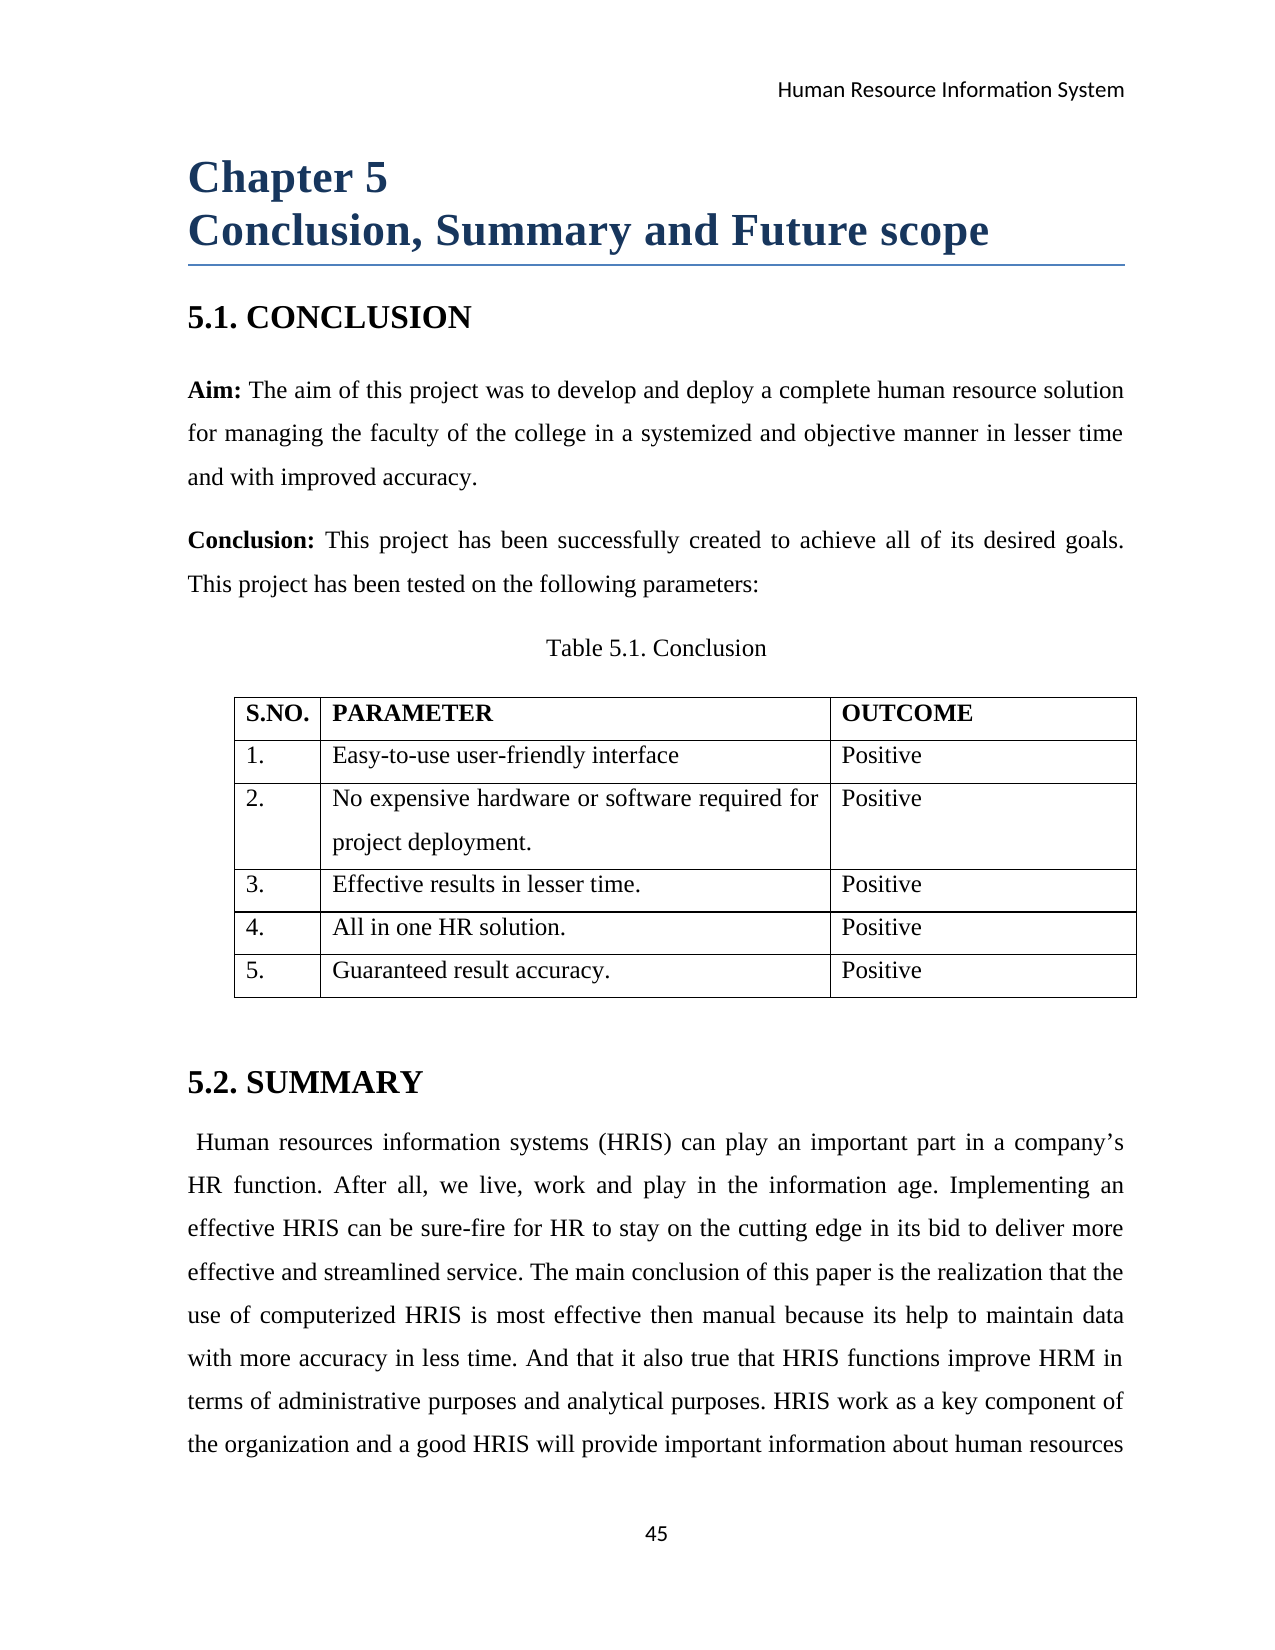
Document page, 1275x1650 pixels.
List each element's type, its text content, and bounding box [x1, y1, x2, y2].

table_cell Guaranteed result accuracy. [321, 955, 830, 997]
table_cell 3. [235, 870, 320, 911]
table_cell 4. [235, 913, 320, 954]
text 5.2. SUMMARY [187, 1062, 1125, 1101]
table_cell Positive [831, 955, 1136, 997]
title Chapter 5 [187, 150, 1125, 203]
table_cell 1. [235, 741, 320, 782]
table_cell Easy-to-use user-friendly interface [321, 741, 830, 782]
table_header OUTCOME [831, 698, 1136, 739]
title Conclusion, Summary and Future scope [187, 203, 1125, 266]
text Aim: The aim of this project was to develop and deploy a complete human resource solution for managing the faculty of the college in a systemized and objective manner in lesser time and with improved accuracy. [187, 375, 1125, 490]
table_cell Effective results in lesser time. [321, 870, 830, 911]
table_cell Positive [831, 913, 1136, 954]
table_cell 5. [235, 955, 320, 997]
table_cell Positive [831, 784, 1136, 868]
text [187, 1127, 1125, 1458]
table_cell No expensive hardware or software required for project deployment. [321, 784, 830, 868]
table_cell 2. [235, 784, 320, 868]
table_cell Positive [831, 870, 1136, 911]
table_header S.NO. [235, 698, 320, 739]
table_cell All in one HR solution. [321, 913, 830, 954]
text Conclusion: This project has been successfully created to achieve all of its desired goals. This project has been tested on the following parameters: [187, 526, 1125, 597]
table_cell Positive [831, 741, 1136, 782]
text Table 5.1. Conclusion [187, 633, 1125, 661]
text 5.1. CONCLUSION [187, 297, 1125, 335]
table_header PARAMETER [321, 698, 830, 739]
